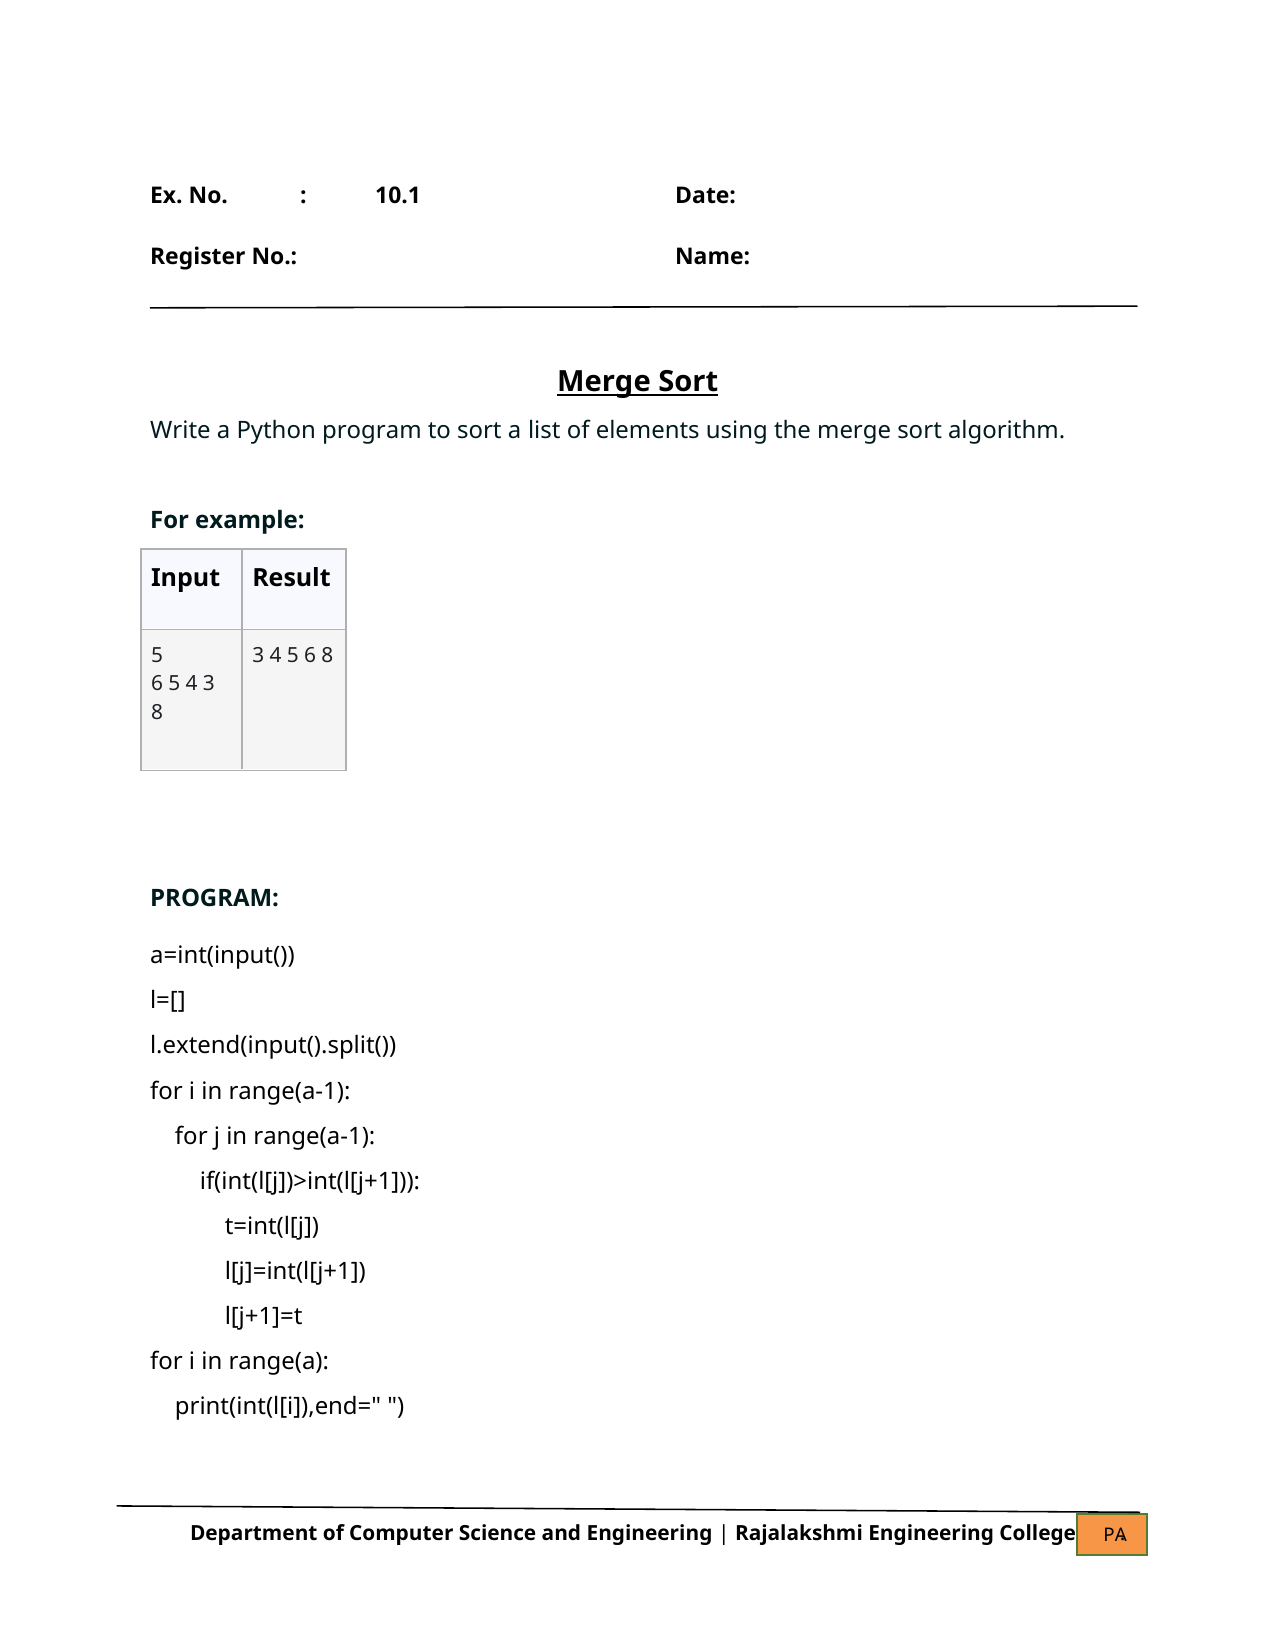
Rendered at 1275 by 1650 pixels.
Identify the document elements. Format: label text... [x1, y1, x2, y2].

text Ex. No. : 10.1 Date: [150, 179, 1125, 210]
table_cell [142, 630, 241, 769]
text for j in range(a-1): [150, 1118, 1125, 1151]
text l.extend(input().split()) [150, 1028, 1125, 1061]
text Register No.: Name: [150, 239, 1125, 271]
text l[j]=int(l[j+1]) [150, 1254, 1125, 1286]
text Write a Python program to sort a list of elements using the merge sort algorithm. [150, 413, 1125, 445]
text for i in range(a): [150, 1344, 1125, 1377]
text a=int(input()) [150, 938, 1125, 971]
text print(int(l[i]),end=" ") [150, 1389, 1125, 1422]
text l=[] [150, 983, 1125, 1016]
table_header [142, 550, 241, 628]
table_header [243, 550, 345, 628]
text For example: [150, 503, 1125, 535]
text for i in range(a-1): [150, 1073, 1125, 1106]
text Merge Sort [150, 360, 1125, 400]
text PROGRAM: [150, 881, 1125, 913]
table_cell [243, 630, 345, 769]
text l[j+1]=t [150, 1299, 1125, 1332]
text t=int(l[j]) [150, 1209, 1125, 1241]
text if(int(l[j])>int(l[j+1])): [150, 1164, 1125, 1196]
